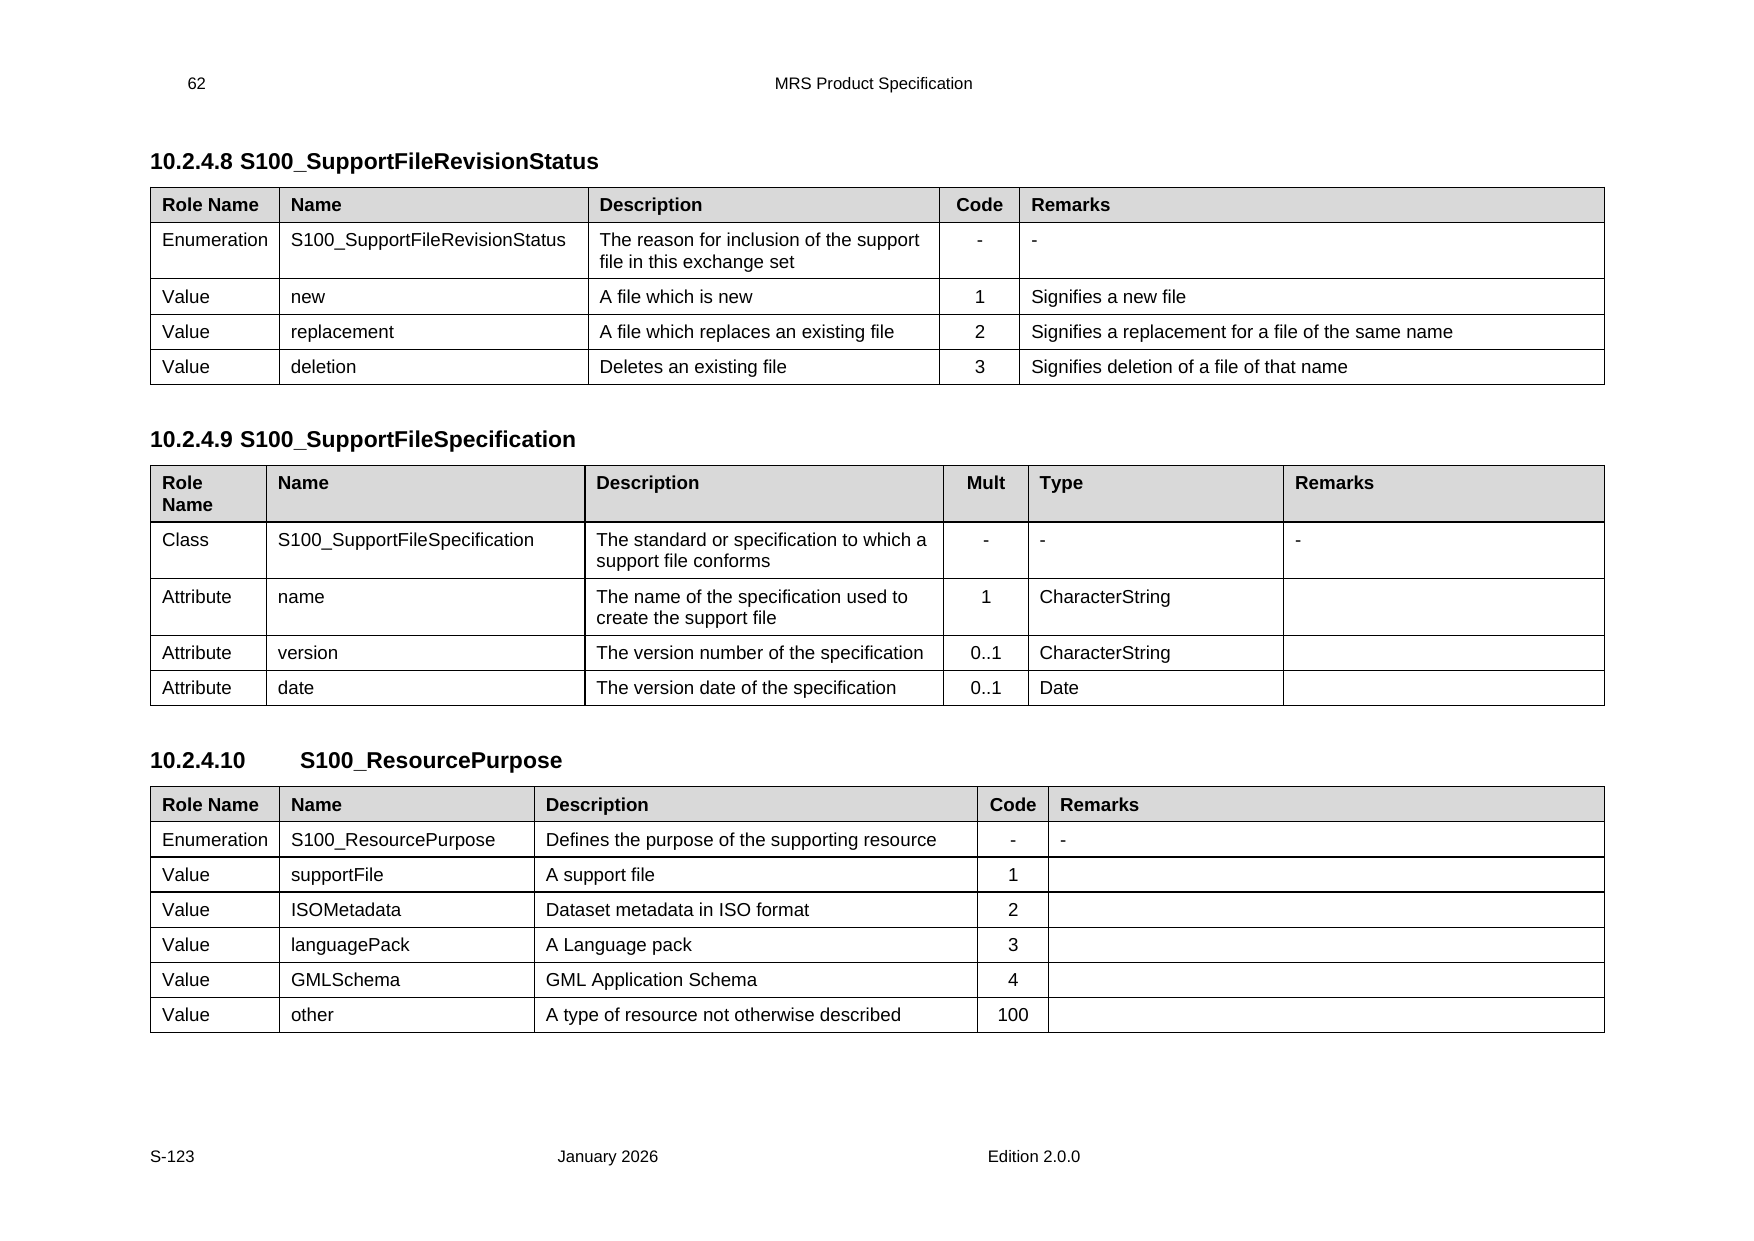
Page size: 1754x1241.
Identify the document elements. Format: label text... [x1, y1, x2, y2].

table_cell ISOMetadata [280, 893, 534, 927]
table_cell deletion [280, 350, 588, 384]
table_header Role Name [151, 466, 266, 521]
table_cell Class [151, 523, 266, 578]
table_cell 1 [940, 279, 1019, 313]
table_cell Value [151, 350, 279, 384]
table_cell The version number of the specification [586, 636, 943, 670]
table_cell The standard or specification to which a support file conforms [586, 523, 943, 578]
table_cell - [978, 822, 1048, 856]
table_cell The reason for inclusion of the support file in this exchange set [589, 223, 939, 278]
table_cell The version date of the specification [586, 671, 943, 705]
table_header Name [280, 787, 534, 821]
table_cell Defines the purpose of the supporting resource [535, 822, 977, 856]
table_cell languagePack [280, 928, 534, 962]
table_cell Enumeration [151, 223, 279, 278]
table_cell - [1284, 523, 1604, 578]
table_cell - [1049, 822, 1604, 856]
subtitle S100_ResourcePurpose [150, 747, 1604, 774]
table_cell CharacterString [1029, 579, 1283, 635]
table_cell supportFile [280, 858, 534, 891]
table_cell 1 [944, 579, 1028, 635]
table_cell - [940, 223, 1019, 278]
table_cell [1049, 928, 1604, 962]
table_header Remarks [1284, 466, 1604, 521]
table_cell 100 [978, 998, 1048, 1032]
table_header Description [535, 787, 977, 821]
table_cell A Language pack [535, 928, 977, 962]
table_cell - [1020, 223, 1604, 278]
subtitle S100_SupportFileSpecification [150, 426, 1604, 452]
table_cell Attribute [151, 671, 266, 705]
table_header Remarks [1020, 188, 1604, 222]
table_cell 3 [940, 350, 1019, 384]
table_cell Value [151, 928, 279, 962]
table_cell Value [151, 279, 279, 313]
table_cell 0..1 [944, 671, 1028, 705]
table_cell [1049, 858, 1604, 891]
table_cell A file which replaces an existing file [589, 315, 939, 348]
table_cell Value [151, 893, 279, 927]
table_cell The name of the specification used to create the support file [586, 579, 943, 635]
table_cell Date [1029, 671, 1283, 705]
table_header Name [280, 188, 588, 222]
table_cell Signifies deletion of a file of that name [1020, 350, 1604, 384]
table_cell Value [151, 963, 279, 997]
table_cell GML Application Schema [535, 963, 977, 997]
table_header Name [267, 466, 584, 521]
subtitle S100_SupportFileRevisionStatus [150, 148, 1604, 174]
table_header Description [589, 188, 939, 222]
table_cell CharacterString [1029, 636, 1283, 670]
table_header Remarks [1049, 787, 1604, 821]
table_header Mult [944, 466, 1028, 521]
table_cell Signifies a replacement for a file of the same name [1020, 315, 1604, 348]
table_header Type [1029, 466, 1283, 521]
table_cell Value [151, 315, 279, 348]
table_cell [1284, 671, 1604, 705]
table_cell - [944, 523, 1028, 578]
table_cell Attribute [151, 579, 266, 635]
table_cell GMLSchema [280, 963, 534, 997]
table_cell name [267, 579, 584, 635]
table_cell date [267, 671, 584, 705]
table_cell - [1029, 523, 1283, 578]
table_cell Value [151, 998, 279, 1032]
table_header Description [586, 466, 943, 521]
table_cell Value [151, 858, 279, 891]
table_cell [1049, 963, 1604, 997]
table_cell A support file [535, 858, 977, 891]
table_cell 3 [978, 928, 1048, 962]
table_cell Deletes an existing file [589, 350, 939, 384]
table_header Role Name [151, 787, 279, 821]
table_cell 0..1 [944, 636, 1028, 670]
table_cell S100_SupportFileSpecification [267, 523, 584, 578]
table_cell version [267, 636, 584, 670]
table_cell 1 [978, 858, 1048, 891]
table_cell replacement [280, 315, 588, 348]
table_header Code [940, 188, 1019, 222]
table_cell [1284, 636, 1604, 670]
table_cell S100_SupportFileRevisionStatus [280, 223, 588, 278]
table_cell [1049, 998, 1604, 1032]
table_cell 2 [978, 893, 1048, 927]
table_cell other [280, 998, 534, 1032]
table_cell [1049, 893, 1604, 927]
table_cell A type of resource not otherwise described [535, 998, 977, 1032]
table_cell Attribute [151, 636, 266, 670]
table_cell S100_ResourcePurpose [280, 822, 534, 856]
table_cell [1284, 579, 1604, 635]
table_cell Enumeration [151, 822, 279, 856]
table_cell A file which is new [589, 279, 939, 313]
table_header Role Name [151, 188, 279, 222]
table_cell 2 [940, 315, 1019, 348]
table_cell Signifies a new file [1020, 279, 1604, 313]
table_cell Dataset metadata in ISO format [535, 893, 977, 927]
table_cell 4 [978, 963, 1048, 997]
table_cell new [280, 279, 588, 313]
table_header Code [978, 787, 1048, 821]
